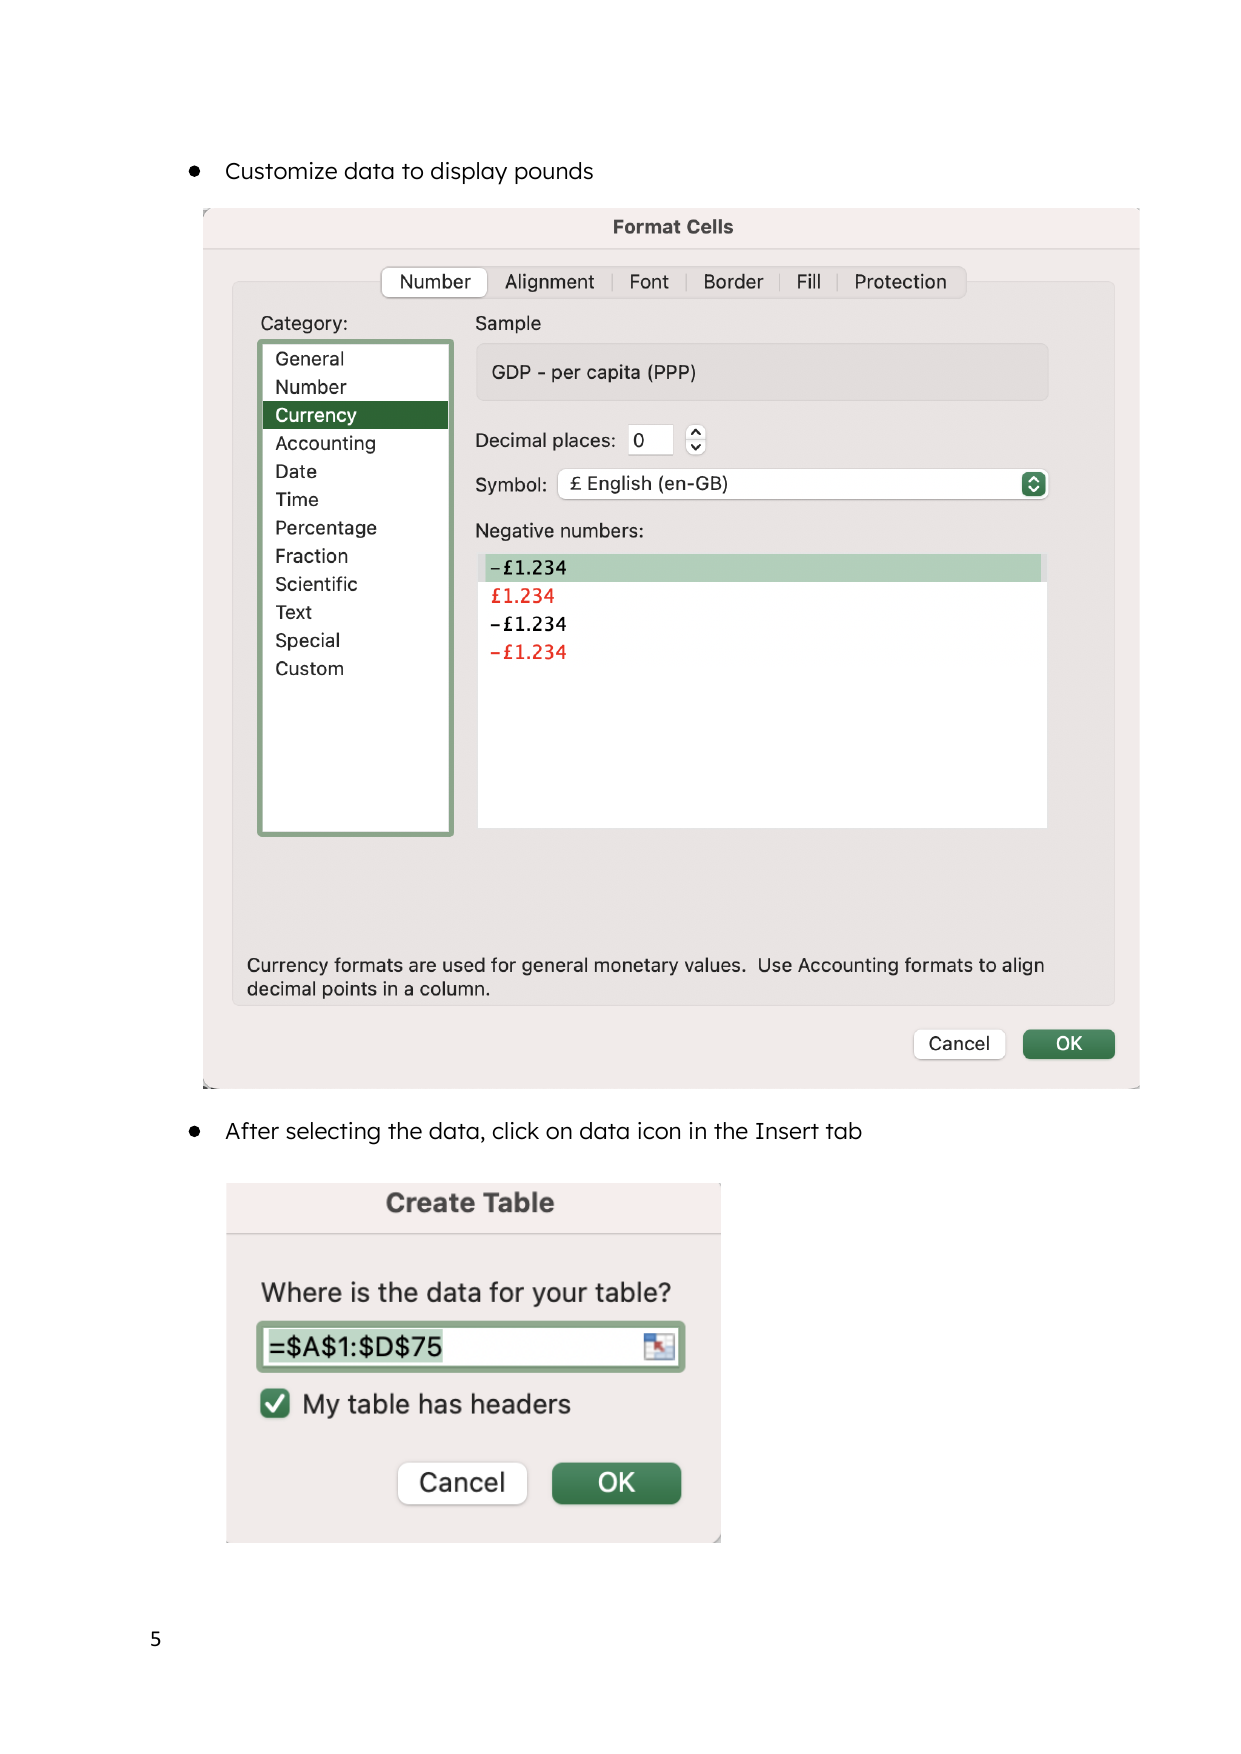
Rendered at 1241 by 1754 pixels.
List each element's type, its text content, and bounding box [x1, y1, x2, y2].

list Customize data to display pounds [187, 150, 1090, 186]
picture [225, 1183, 721, 1541]
picture [202, 208, 1139, 1086]
